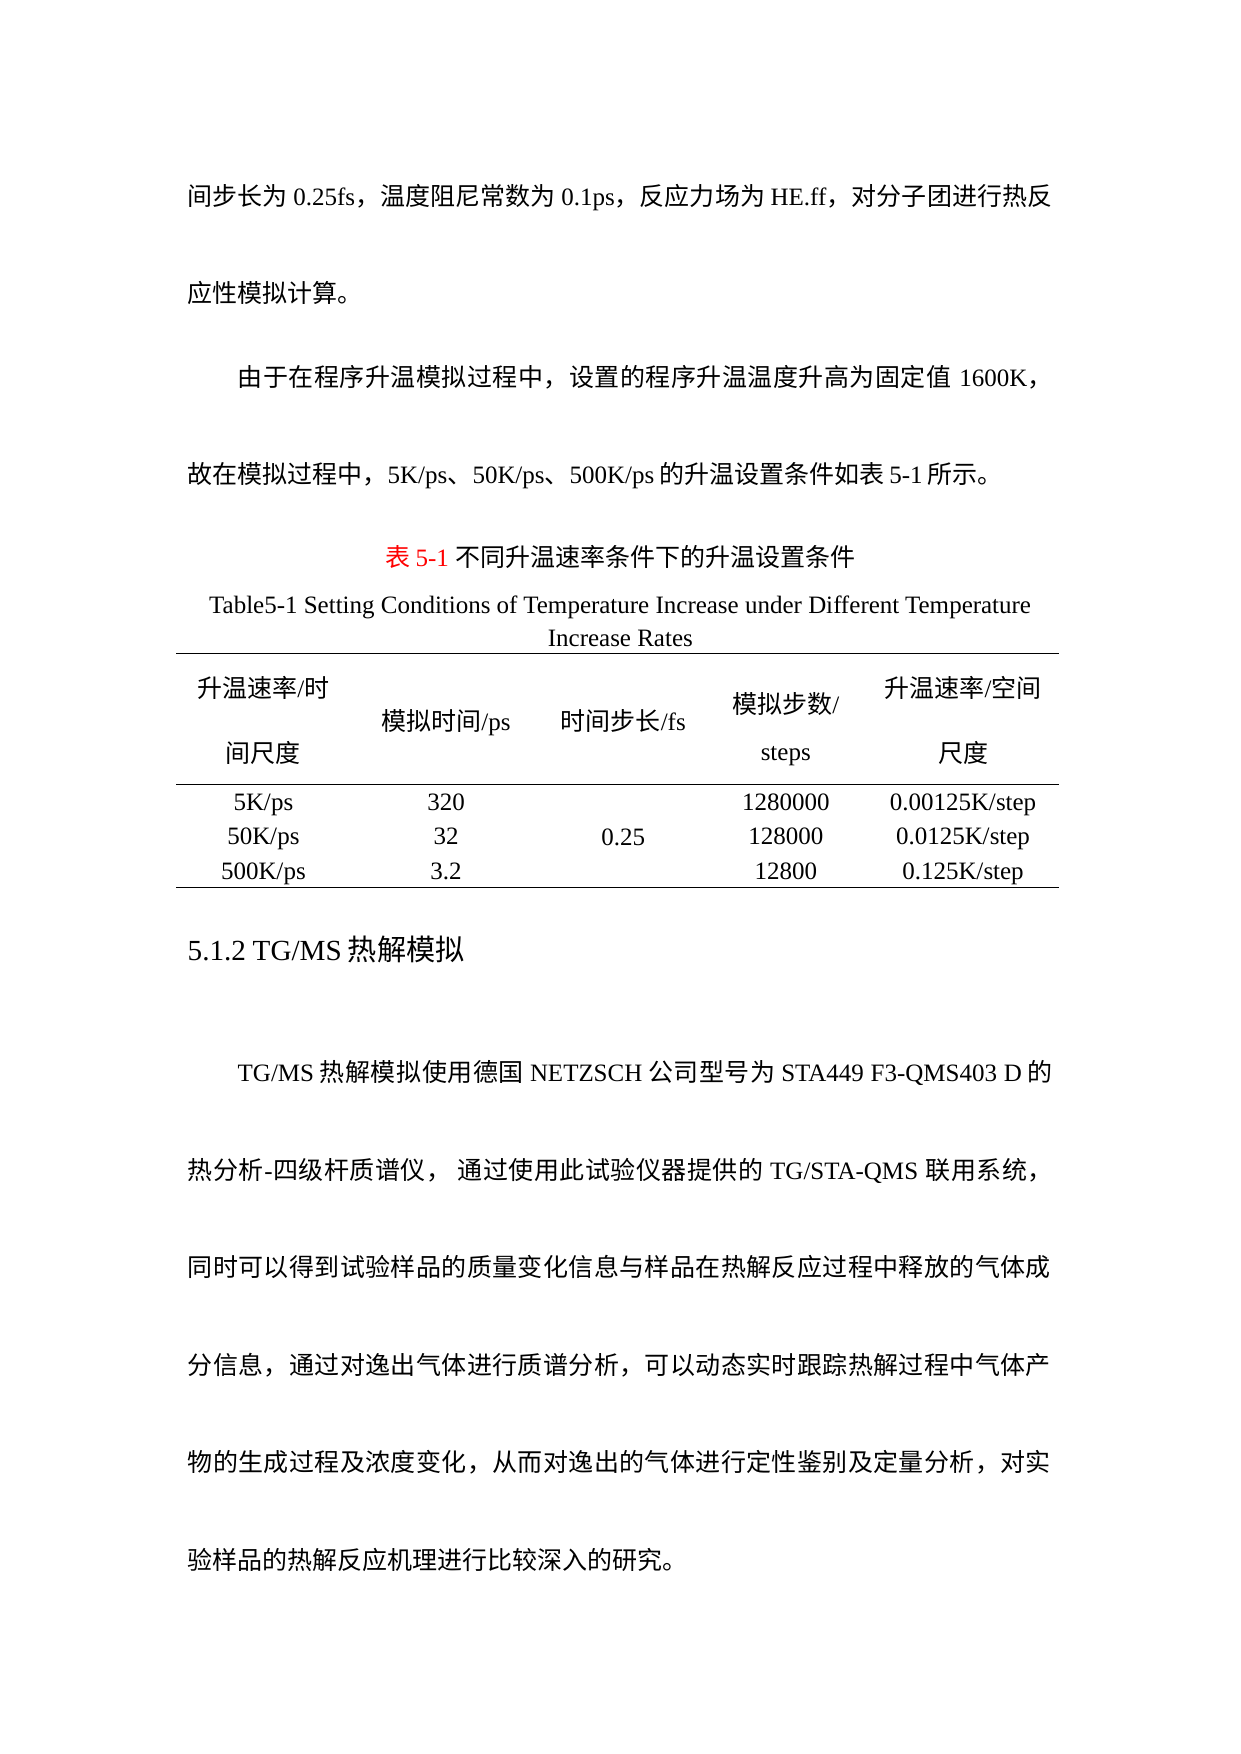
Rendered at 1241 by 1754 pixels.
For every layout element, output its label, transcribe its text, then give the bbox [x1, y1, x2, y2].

table_cell 320 [350, 785, 542, 818]
table_cell 128000 [704, 818, 867, 852]
text TG/MS热解模拟使用德国NETZSCH公司型号为STA449 F3-QMS403 D的热分析-四级杆质谱仪， 通过使用此试验仪器提供的TG/STA-QMS 联用系统，同时可以得到试验样品的质量变化信息与样品在热解反应过程中释放的气体成分信息，通过对逸出气体进行质谱分析，可以动态实时跟踪热解过程中气体产物的生成过程及浓度变化，从而对逸出的气体进行定性鉴别及定量分析，对实验样品的热解反应机理进行比较深入的研究。 [187, 1038, 1053, 1591]
table_cell 50K/ps [176, 818, 350, 852]
text 表5-1 不同升温速率条件下的升温设置条件 [187, 523, 1053, 588]
table_cell 0.25 [542, 785, 704, 887]
table_header 升温速率/时间尺度 [176, 654, 350, 784]
text Table5-1 Setting Conditions of Temperature Increase under Different Temperature Increase Rates [187, 588, 1053, 653]
table_cell 500K/ps [176, 852, 350, 887]
table_cell 0.125K/step [867, 852, 1059, 887]
table_cell 0.0125K/step [867, 818, 1059, 852]
table_cell 1280000 [704, 785, 867, 818]
table_cell 0.00125K/step [867, 785, 1059, 818]
table_header 模拟步数/steps [704, 654, 867, 784]
table_cell 32 [350, 818, 542, 852]
text 5.1.2 TG/MS热解模拟 [187, 915, 1053, 980]
table_header 时间步长/fs [542, 654, 704, 784]
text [187, 162, 1053, 324]
table_cell 12800 [704, 852, 867, 887]
table_cell 5K/ps [176, 785, 350, 818]
table_header 模拟时间/ps [350, 654, 542, 784]
table_header 升温速率/空间尺度 [867, 654, 1059, 784]
table_cell 3.2 [350, 852, 542, 887]
text 由于在程序升温模拟过程中，设置的程序升温温度升高为固定值1600K，故在模拟过程中，5K/ps、50K/ps、500K/ps的升温设置条件如表5-1所示。 [187, 343, 1053, 505]
